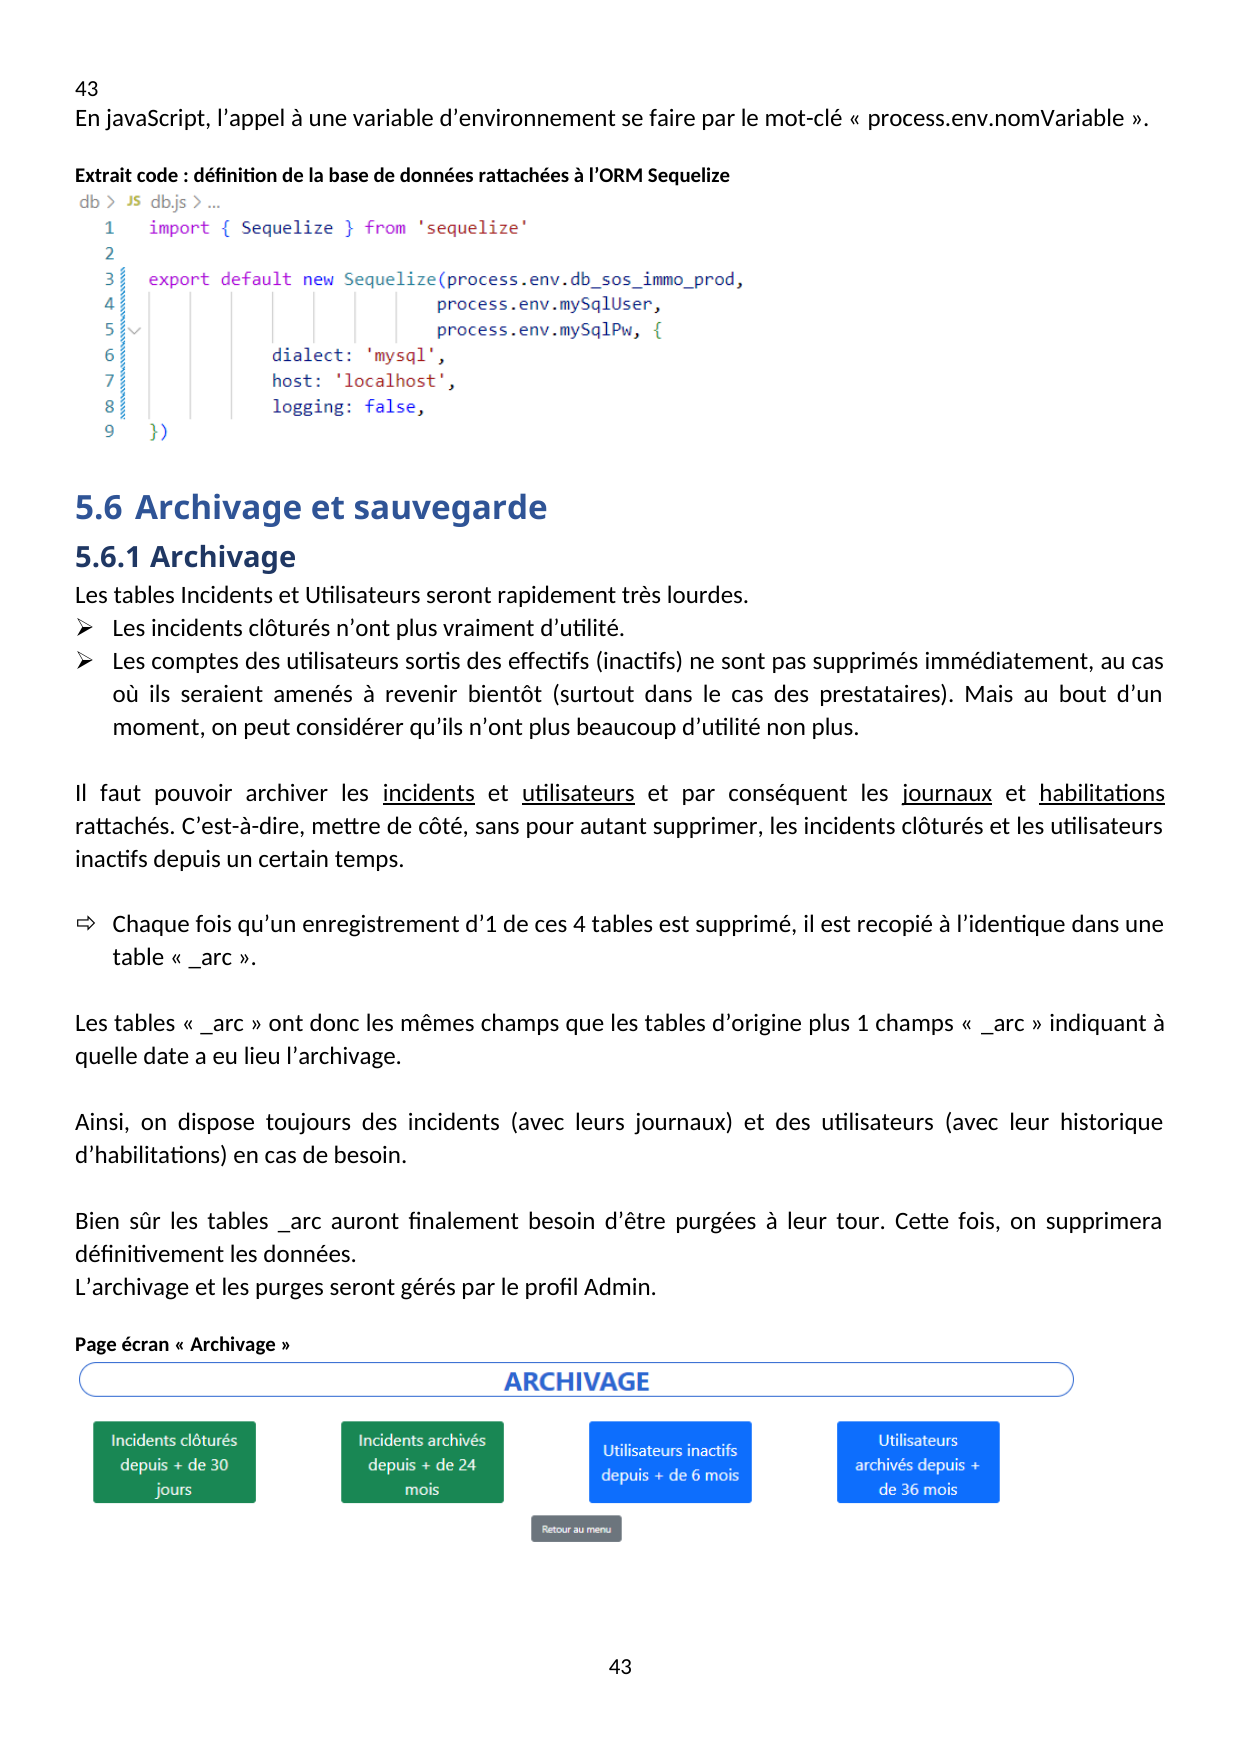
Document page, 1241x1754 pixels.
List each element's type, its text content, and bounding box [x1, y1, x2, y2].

text En javaScript, l’appel à une variable d’environnement se faire par le mot-clé « process.env.nomVariable ». [75, 102, 1165, 132]
text Il faut pouvoir archiver les incidents et utilisateurs et par conséquent les journaux et habilitations rattachés. C’est-à-dire, mettre de côté, sans pour autant supprimer, les incidents clôturés et les utilisateurs inactifs depuis un certain temps. [75, 777, 1165, 873]
subtitle Archivage et sauvegarde [75, 483, 1165, 529]
text Extrait code : définition de la base de données rattachées à l’ORM Sequelize [75, 162, 1165, 187]
text Les tables Incidents et Utilisateurs seront rapidement très lourdes. [75, 579, 1165, 610]
list Les incidents clôturés n’ont plus vraiment d’utilité. [75, 612, 1165, 643]
picture [75, 189, 744, 445]
text Page écran « Archivage » [75, 1331, 1165, 1356]
subtitle Archivage [75, 537, 1165, 576]
text Ainsi, on dispose toujours des incidents (avec leurs journaux) et des utilisateurs (avec leur historique d’habilitations) en cas de besoin. [75, 1106, 1165, 1169]
list Chaque fois qu’un enregistrement d’1 de ces 4 tables est supprimé, il est recopié à l’identique dans une table « _arc ». [75, 909, 1165, 972]
text Les tables « _arc » ont donc les mêmes champs que les tables d’origine plus 1 champs « _arc » indiquant à quelle date a eu lieu l’archivage. [75, 1007, 1165, 1071]
text L’archivage et les purges seront gérés par le profil Admin. [75, 1271, 1165, 1301]
text Bien sûr les tables _arc auront finalement besoin d’être purgées à leur tour. Cette fois, on supprimera définitivement les données. [75, 1205, 1165, 1268]
picture [75, 1358, 1078, 1545]
list Les comptes des utilisateurs sortis des effectifs (inactifs) ne sont pas supprimés immédiatement, au cas où ils seraient amenés à revenir bientôt (surtout dans le cas des prestataires). Mais au bout d’un moment, on peut considérer qu’ils n’ont plus beaucoup d’utilité non plus. [75, 645, 1165, 742]
